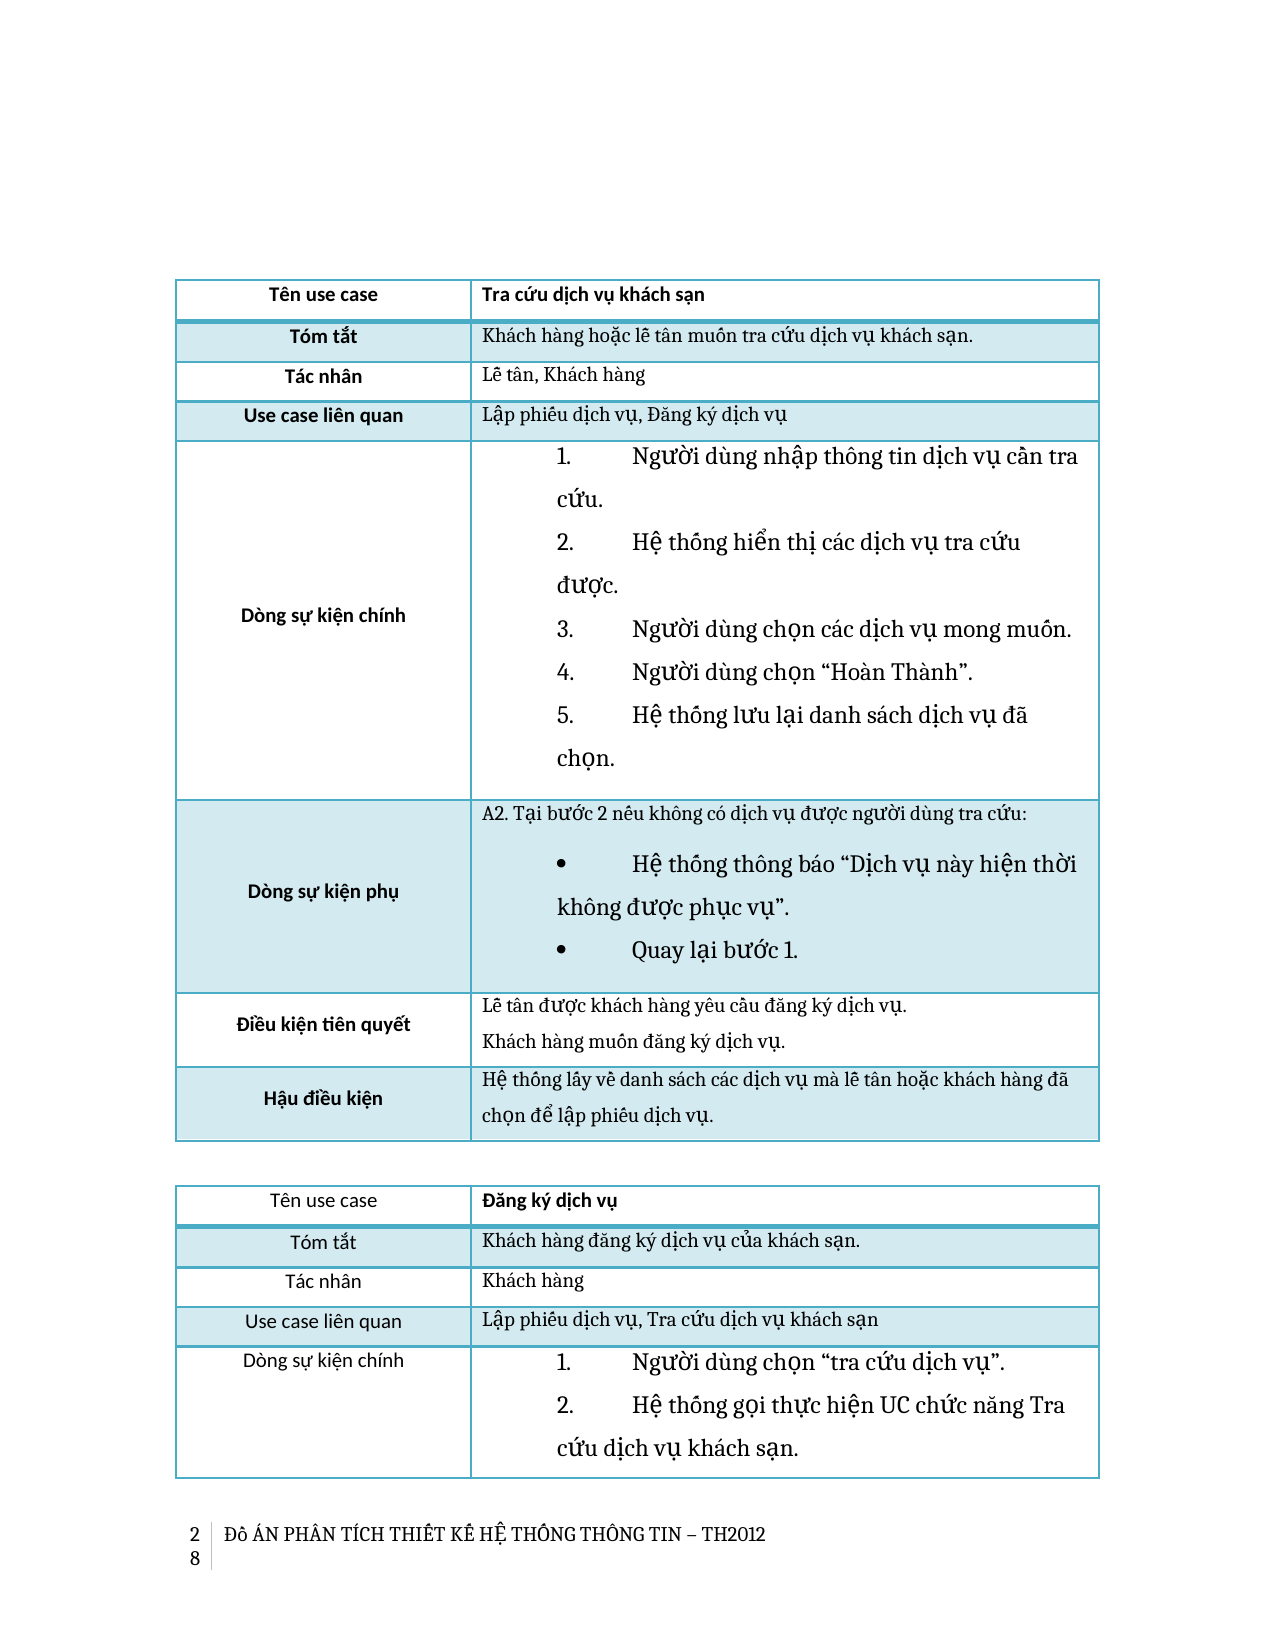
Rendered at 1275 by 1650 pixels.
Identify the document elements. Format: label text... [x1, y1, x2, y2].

table_cell Dòng sự kiện phụ [177, 801, 470, 992]
table_cell Tóm tắt [177, 1229, 470, 1266]
table_cell Tác nhân [177, 363, 470, 400]
table_cell Lễ tân được khách hàng yêu cầu đăng ký dịch vụ. Khách hàng muốn đăng ký dịch vụ. [472, 994, 1098, 1066]
table_cell Khách hàng đăng ký dịch vụ của khách sạn. [472, 1229, 1098, 1266]
table_cell Tác nhân [177, 1269, 470, 1306]
table_cell Use case liên quan [177, 403, 470, 440]
table_cell Người dùng nhập thông tin dịch vụ cần tra cứu. Hệ thống hiển thị các dịch vụ tra cứu được. Người dùng chọn các dịch vụ mong muốn. Người dùng chọn “Hoàn Thành”. Hệ thống lưu lại danh sách dịch vụ đã chọn. [472, 442, 1098, 799]
table_header Tên use case [177, 1187, 470, 1224]
table_cell Hệ thống lấy về danh sách các dịch vụ mà lễ tân hoặc khách hàng đã chọn để lập phiếu dịch vụ. [472, 1068, 1098, 1139]
table_cell Điều kiện tiên quyết [177, 994, 470, 1066]
table_cell Khách hàng hoặc lễ tân muốn tra cứu dịch vụ khách sạn. [472, 324, 1098, 361]
table_header Đăng ký dịch vụ [472, 1187, 1098, 1224]
table_cell Khách hàng [472, 1269, 1098, 1306]
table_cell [472, 1348, 1098, 1477]
table_header Tên use case [177, 281, 470, 319]
table_cell Lập phiếu dịch vụ, Tra cứu dịch vụ khách sạn [472, 1308, 1098, 1345]
table_cell Lễ tân, Khách hàng [472, 363, 1098, 400]
table_header Tra cứu dịch vụ khách sạn [472, 281, 1098, 319]
table_cell Dòng sự kiện chính [177, 1348, 470, 1477]
table_cell Dòng sự kiện chính [177, 442, 470, 799]
table_cell Hậu điều kiện [177, 1068, 470, 1139]
table_cell A2. Tại bước 2 nếu không có dịch vụ được người dùng tra cứu: Hệ thống thông báo “Dịch vụ này hiện thời không được phục vụ”. Quay lại bước 1. [472, 801, 1098, 992]
table_cell Use case liên quan [177, 1308, 470, 1345]
table_cell Tóm tắt [177, 324, 470, 361]
table_cell Lập phiếu dịch vụ, Đăng ký dịch vụ [472, 403, 1098, 440]
